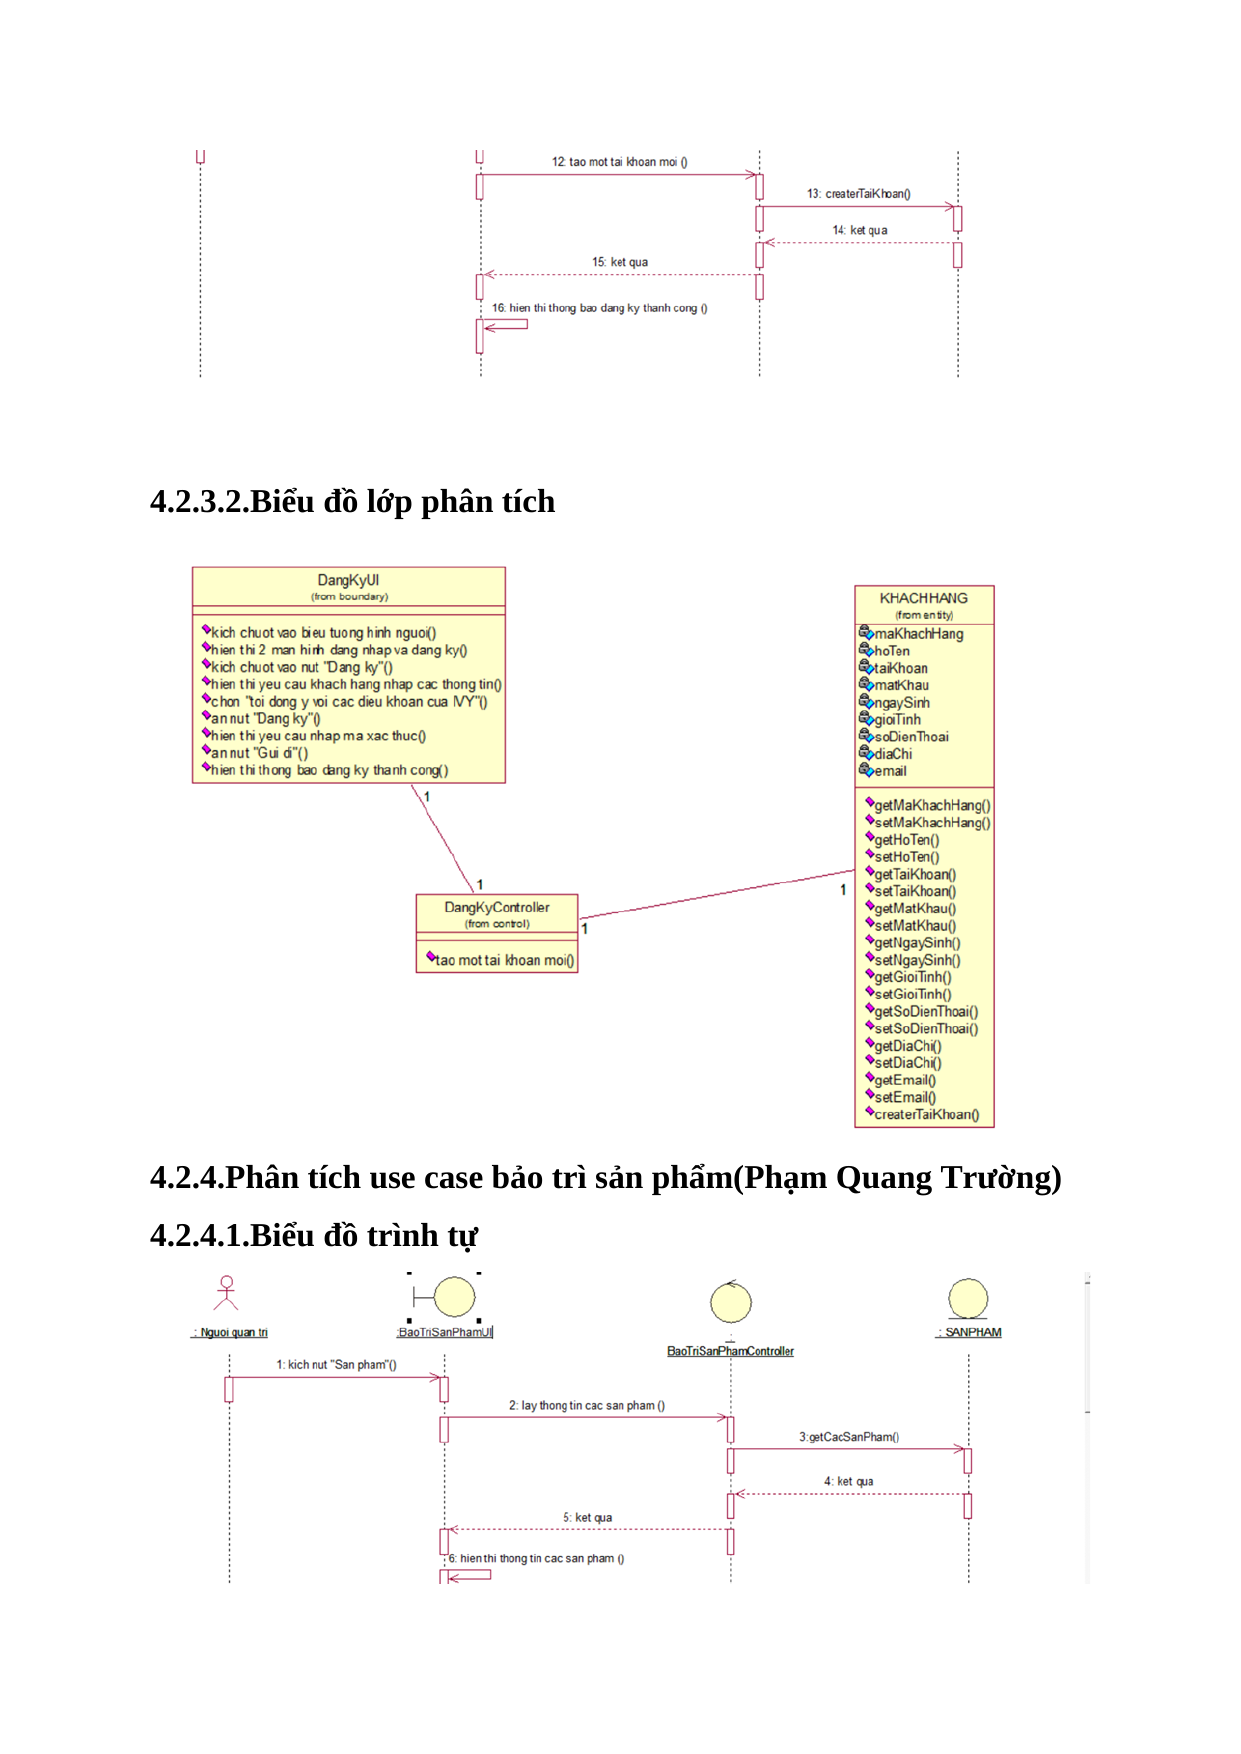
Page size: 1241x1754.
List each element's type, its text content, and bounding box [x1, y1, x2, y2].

picture [150, 150, 1091, 465]
picture [150, 538, 1091, 1141]
picture [150, 1272, 1091, 1584]
text 4.2.3.2.Biểu đồ lớp phân tích [150, 481, 1090, 520]
text 4.2.4.1.Biểu đồ trình tự [150, 1215, 1090, 1253]
text 4.2.4.Phân tích use case bảo trì sản phẩm(Phạm Quang Trường) [150, 1158, 1090, 1196]
